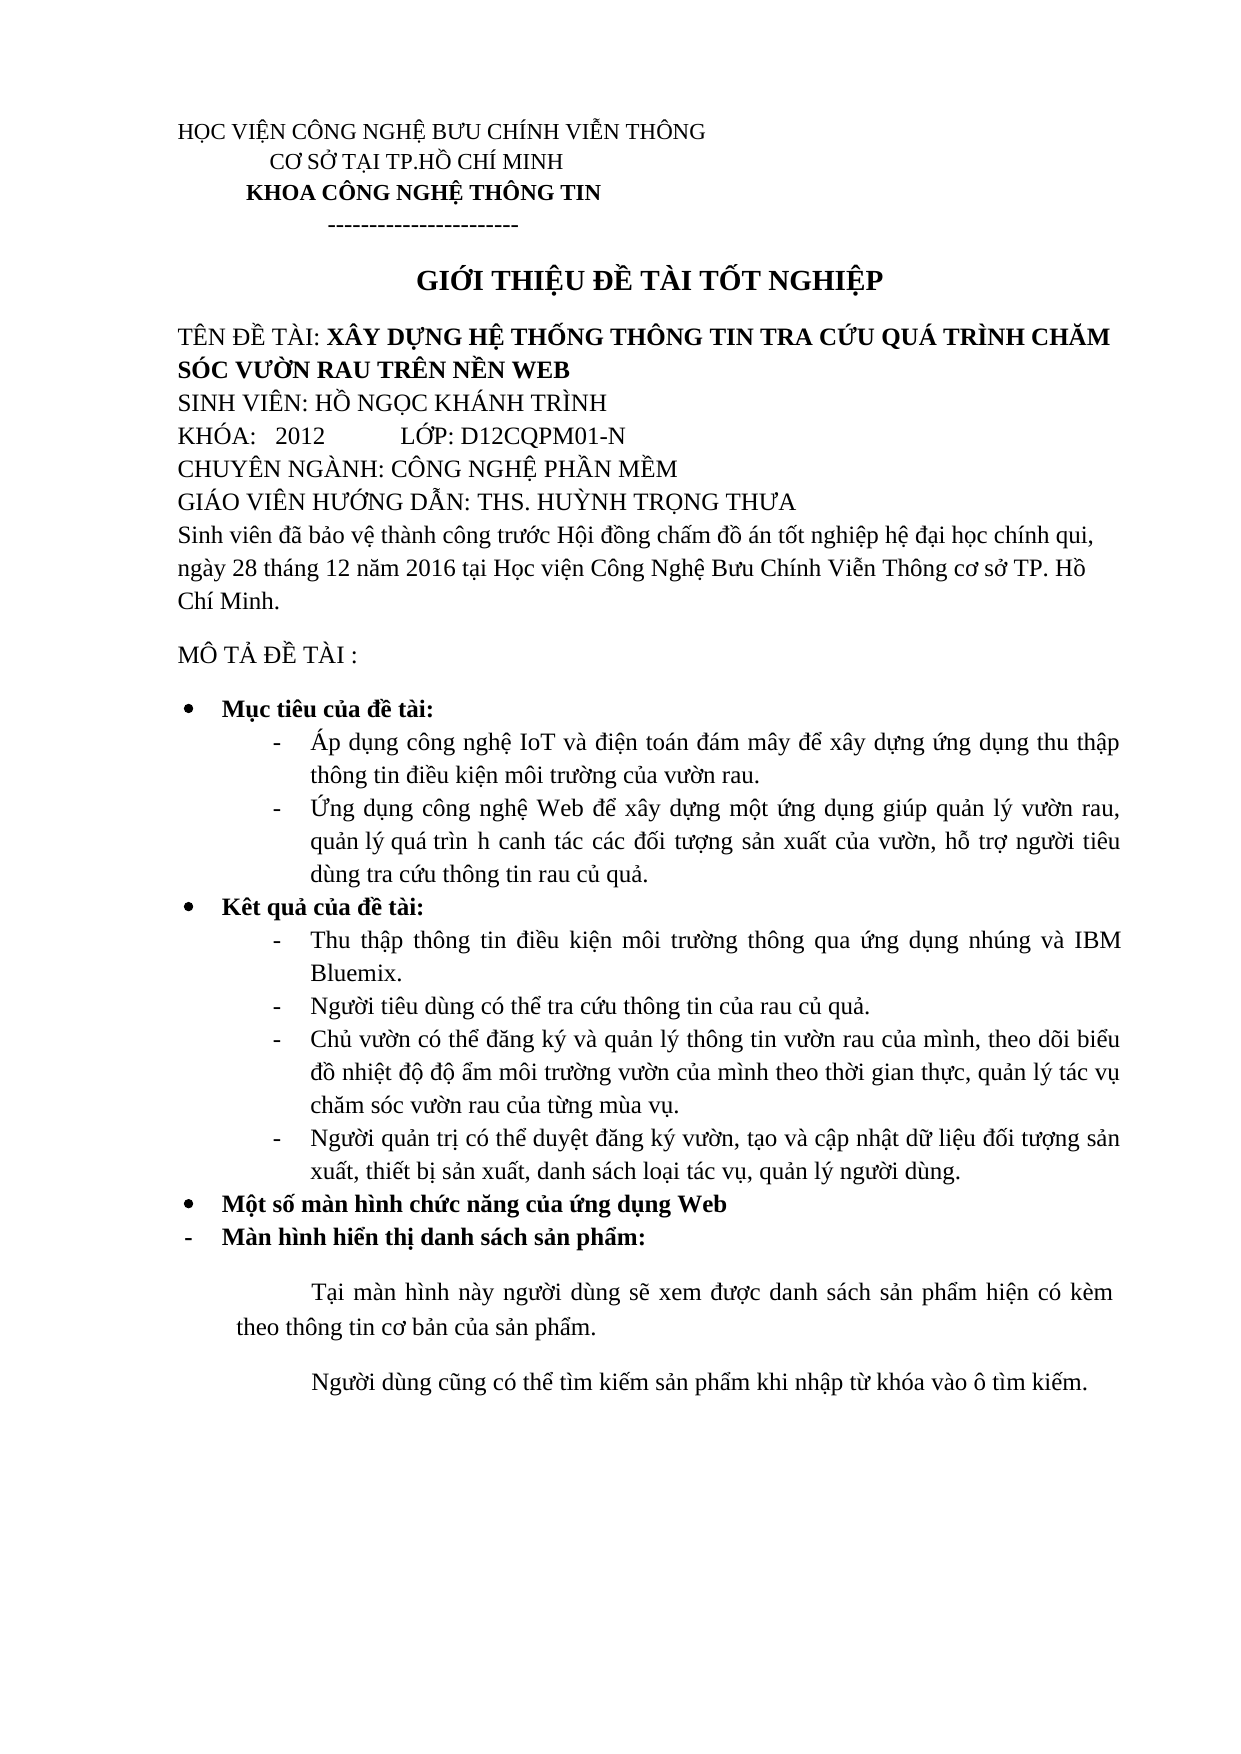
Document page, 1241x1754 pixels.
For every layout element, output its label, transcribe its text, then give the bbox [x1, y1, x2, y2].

text KHÓA: 2012 LỚP: D12CQPM01-N [177, 421, 1122, 450]
list Người quản trị có thể duyệt đăng ký vườn, tạo và cập nhật dữ liệu đối tượng sản xuất, thiết bị sản xuất, danh sách loại tác vụ, quản lý người dùng. [273, 1123, 1122, 1185]
text ----------------------- [327, 209, 1122, 237]
text CHUYÊN NGÀNH: CÔNG NGHỆ PHẦN MỀM [177, 454, 1122, 483]
list Thu thập thông tin điều kiện môi trường thông qua ứng dụng nhúng và IBM Bluemix. [273, 925, 1122, 987]
list Ứng dụng công nghệ Web để xây dựng một ứng dụng giúp quản lý vườn rau, quản lý quá trìn h canh tác các đối tượng sản xuất của vườn, hỗ trợ người tiêu dùng tra cứu thông tin rau củ quả. [273, 793, 1122, 888]
text MÔ TẢ ĐỀ TÀI : [177, 640, 1122, 669]
list Màn hình hiển thị danh sách sản phẩm: [184, 1222, 1114, 1251]
text GIỚI THIỆU ĐỀ TÀI TỐT NGHIỆP [177, 263, 1122, 296]
list Chủ vườn có thể đăng ký và quản lý thông tin vườn rau của mình, theo dõi biểu đồ nhiệt độ độ ẩm môi trường vườn của mình theo thời gian thực, quản lý tác vụ chăm sóc vườn rau của từng mùa vụ. [273, 1024, 1122, 1119]
text Sinh viên đã bảo vệ thành công trước Hội đồng chấm đồ án tốt nghiệp hệ đại học chính qui, ngày 28 tháng 12 năm 2016 tại Học viện Công Nghệ Bưu Chính Viễn Thông cơ sở TP. Hồ Chí Minh. [177, 520, 1122, 615]
list Người tiêu dùng có thể tra cứu thông tin của rau củ quả. [273, 991, 1122, 1020]
list Áp dụng công nghệ IoT và điện toán đám mây để xây dựng ứng dụng thu thập thông tin điều kiện môi trường của vườn rau. [273, 727, 1122, 789]
text HỌC VIỆN CÔNG NGHỆ BƯU CHÍNH VIỄN THÔNG [177, 118, 1122, 144]
text CƠ SỞ TẠI TP.HỒ CHÍ MINH [177, 148, 1122, 175]
list Kêt quả của đề tài: [184, 892, 1122, 921]
text TÊN ĐỀ TÀI: XÂY DỰNG HỆ THỐNG THÔNG TIN TRA CỨU QUÁ TRÌNH CHĂM SÓC VƯỜN RAU TRÊN NỀN WEB [177, 322, 1122, 384]
list Một số màn hình chức năng của ứng dụng Web [184, 1189, 1122, 1218]
text KHOA CÔNG NGHỆ THÔNG TIN [177, 178, 1122, 205]
text Tại màn hình này người dùng sẽ xem được danh sách sản phẩm hiện có kèm theo thông tin cơ bản của sản phẩm. [236, 1277, 1114, 1341]
text Người dùng cũng có thể tìm kiếm sản phẩm khi nhập từ khóa vào ô tìm kiếm. [236, 1367, 1114, 1396]
text SINH VIÊN: HỒ NGỌC KHÁNH TRÌNH [177, 388, 1122, 417]
list Mục tiêu của đề tài: [184, 694, 1122, 723]
text GIÁO VIÊN HƯỚNG DẪN: THS. HUỲNH TRỌNG THƯA [177, 487, 1122, 516]
